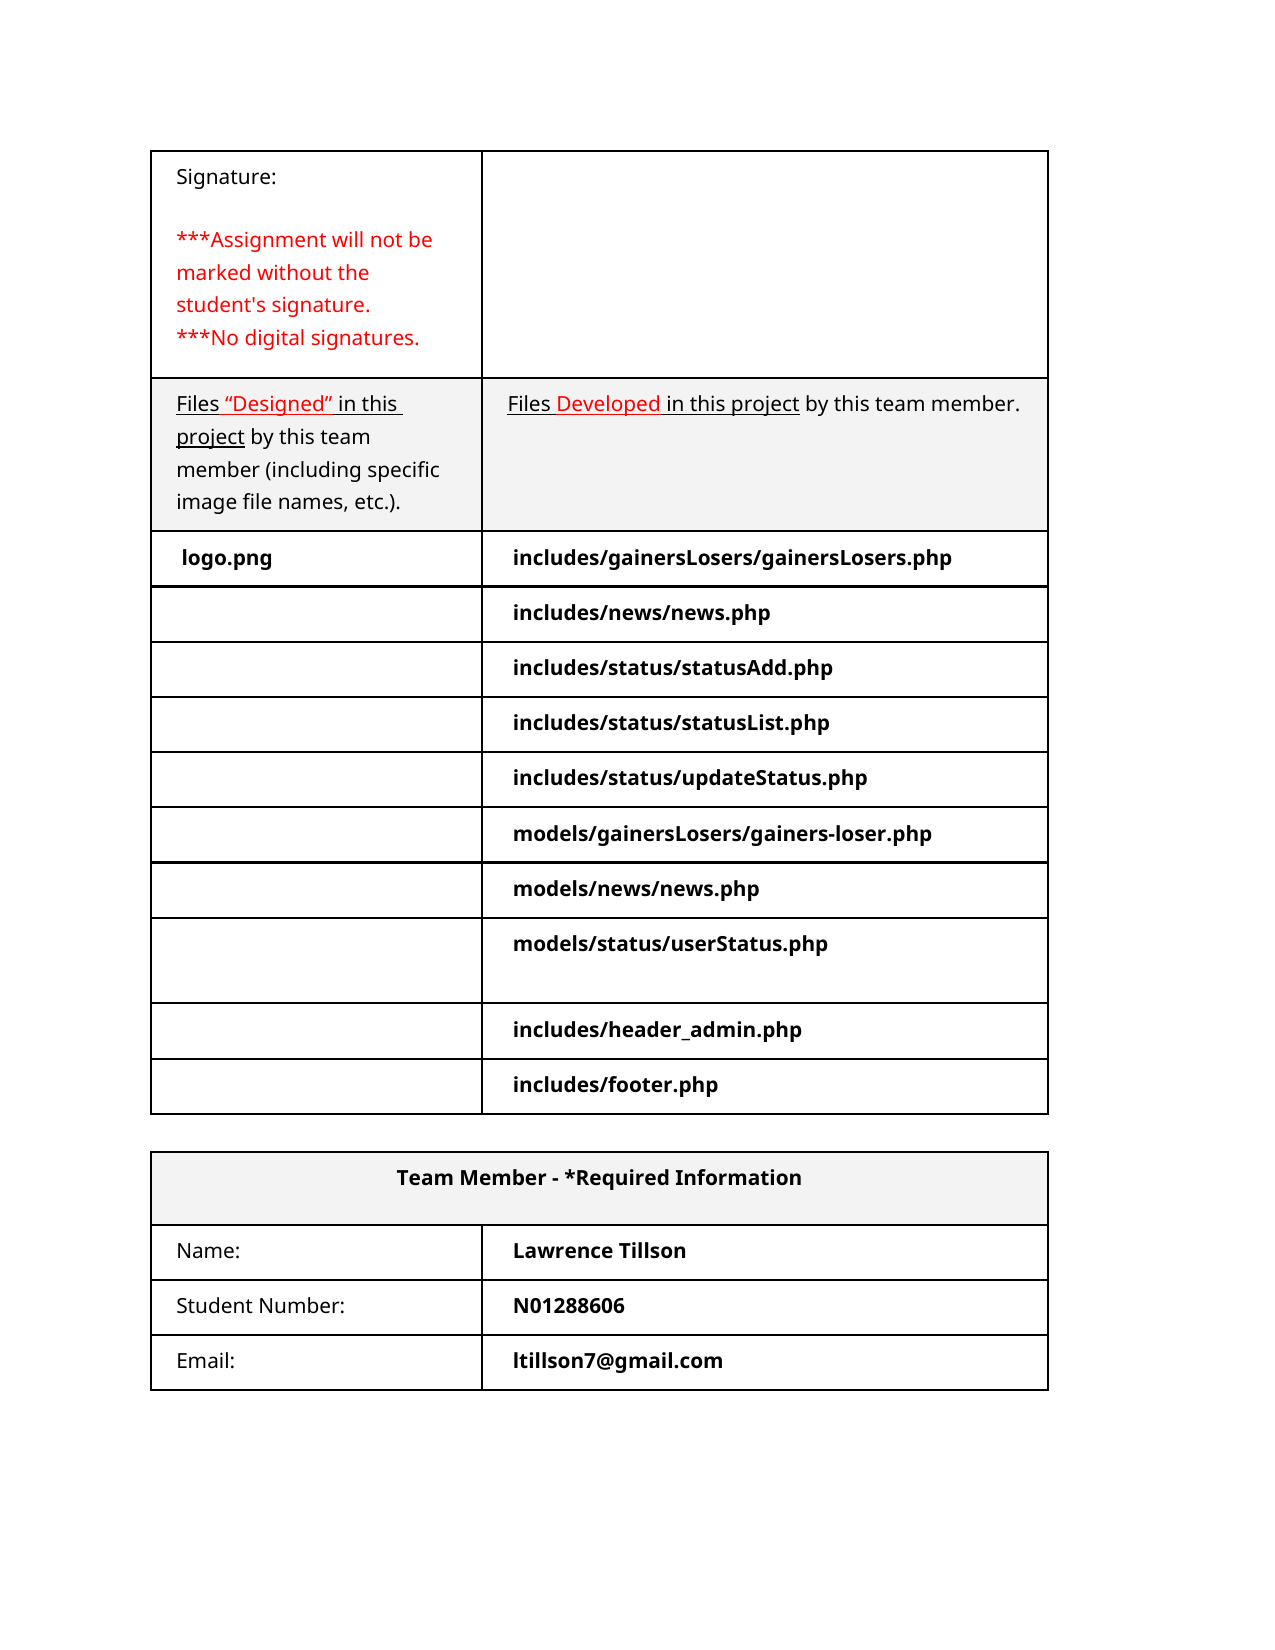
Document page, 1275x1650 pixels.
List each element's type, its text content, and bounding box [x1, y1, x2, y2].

table_cell [152, 1004, 481, 1057]
table_cell models/news/news.php [483, 864, 1047, 917]
table_cell models/gainersLosers/gainers-loser.php [483, 808, 1047, 861]
table_cell Name: [152, 1226, 481, 1279]
table_cell includes/status/statusList.php [483, 698, 1047, 751]
table_cell logo.png [152, 532, 481, 585]
table_cell [152, 588, 481, 641]
table_cell [152, 698, 481, 751]
table_cell [152, 1060, 481, 1113]
table_cell Email: [152, 1336, 481, 1389]
table_cell [152, 864, 481, 917]
table_cell Lawrence Tillson [483, 1226, 1047, 1279]
table_cell ltillson7@gmail.com [483, 1336, 1047, 1389]
table_cell includes/header_admin.php [483, 1004, 1047, 1057]
table_cell [152, 808, 481, 861]
table_cell includes/footer.php [483, 1060, 1047, 1113]
table_cell [152, 753, 481, 806]
table_cell [483, 152, 1047, 377]
table_cell Signature: ***Assignment will not be marked without the student's signature. ***No digital signatures. [152, 152, 481, 377]
table_cell includes/status/statusAdd.php [483, 643, 1047, 696]
table_cell models/status/userStatus.php [483, 919, 1047, 1002]
table_cell [152, 643, 481, 696]
table_cell includes/status/updateStatus.php [483, 753, 1047, 806]
table_cell Files “Designed” in this project by this team member (including specific image file names, etc.). [152, 379, 481, 530]
table_cell includes/news/news.php [483, 588, 1047, 641]
table_header Team Member - *Required Information [152, 1153, 1047, 1224]
table_cell includes/gainersLosers/gainersLosers.php [483, 532, 1047, 585]
table_cell Student Number: [152, 1281, 481, 1334]
table_cell N01288606 [483, 1281, 1047, 1334]
table_cell [152, 919, 481, 1002]
table_cell Files Developed in this project by this team member. [483, 379, 1047, 530]
